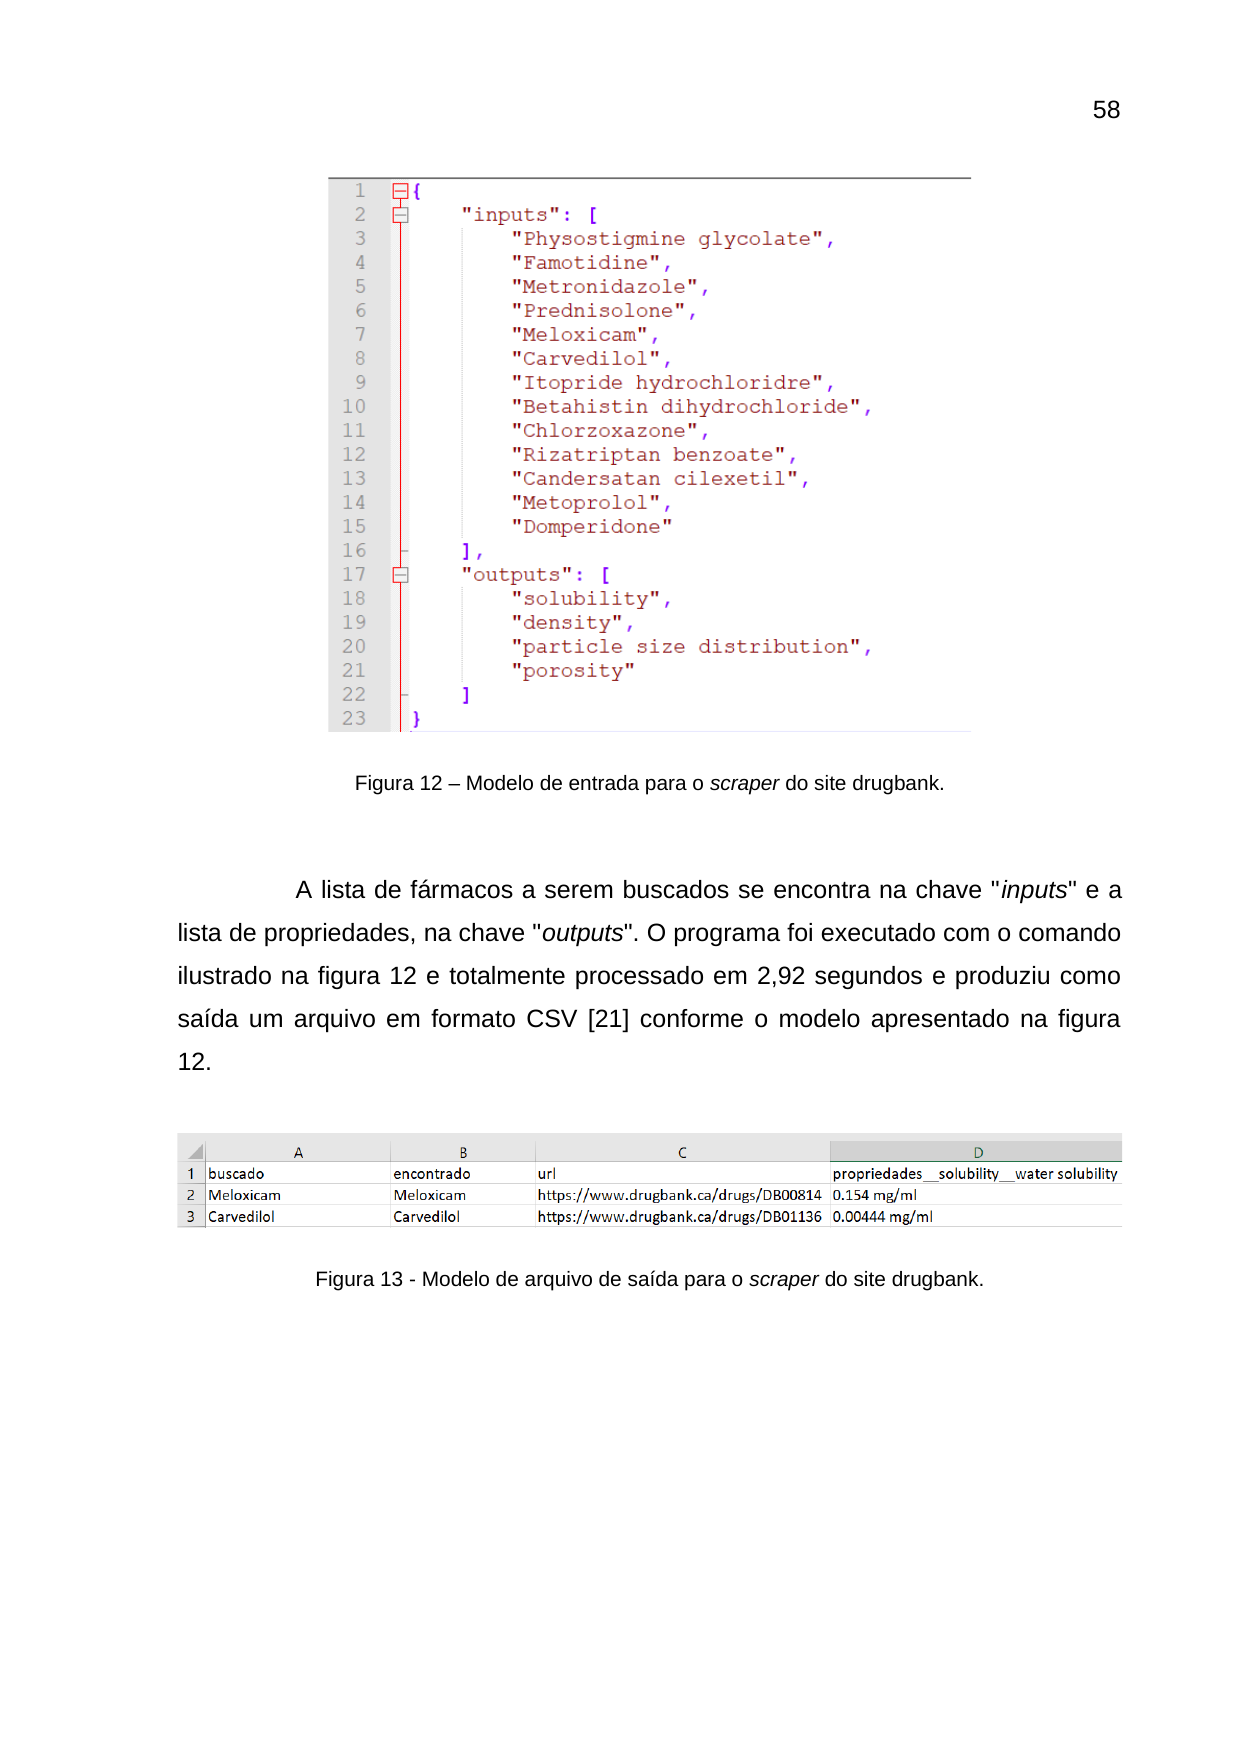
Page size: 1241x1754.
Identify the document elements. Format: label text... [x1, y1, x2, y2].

text Figura 13 - Modelo de arquivo de saída para o scraper do site drugbank. [177, 1267, 1122, 1291]
picture [328, 177, 972, 732]
picture [177, 1133, 1123, 1228]
text Figura 12 – Modelo de entrada para o scraper do site drugbank. [177, 771, 1122, 795]
text A lista de fármacos a serem buscados se encontra na chave "inputs" e a lista de propriedades, na chave "outputs". O programa foi executado com o comando ilustrado na figura 12 e totalmente processado em 2,92 segundos e produziu como saída um arquivo em formato CSV [21] conforme o modelo apresentado na figura 12. [177, 875, 1122, 1076]
